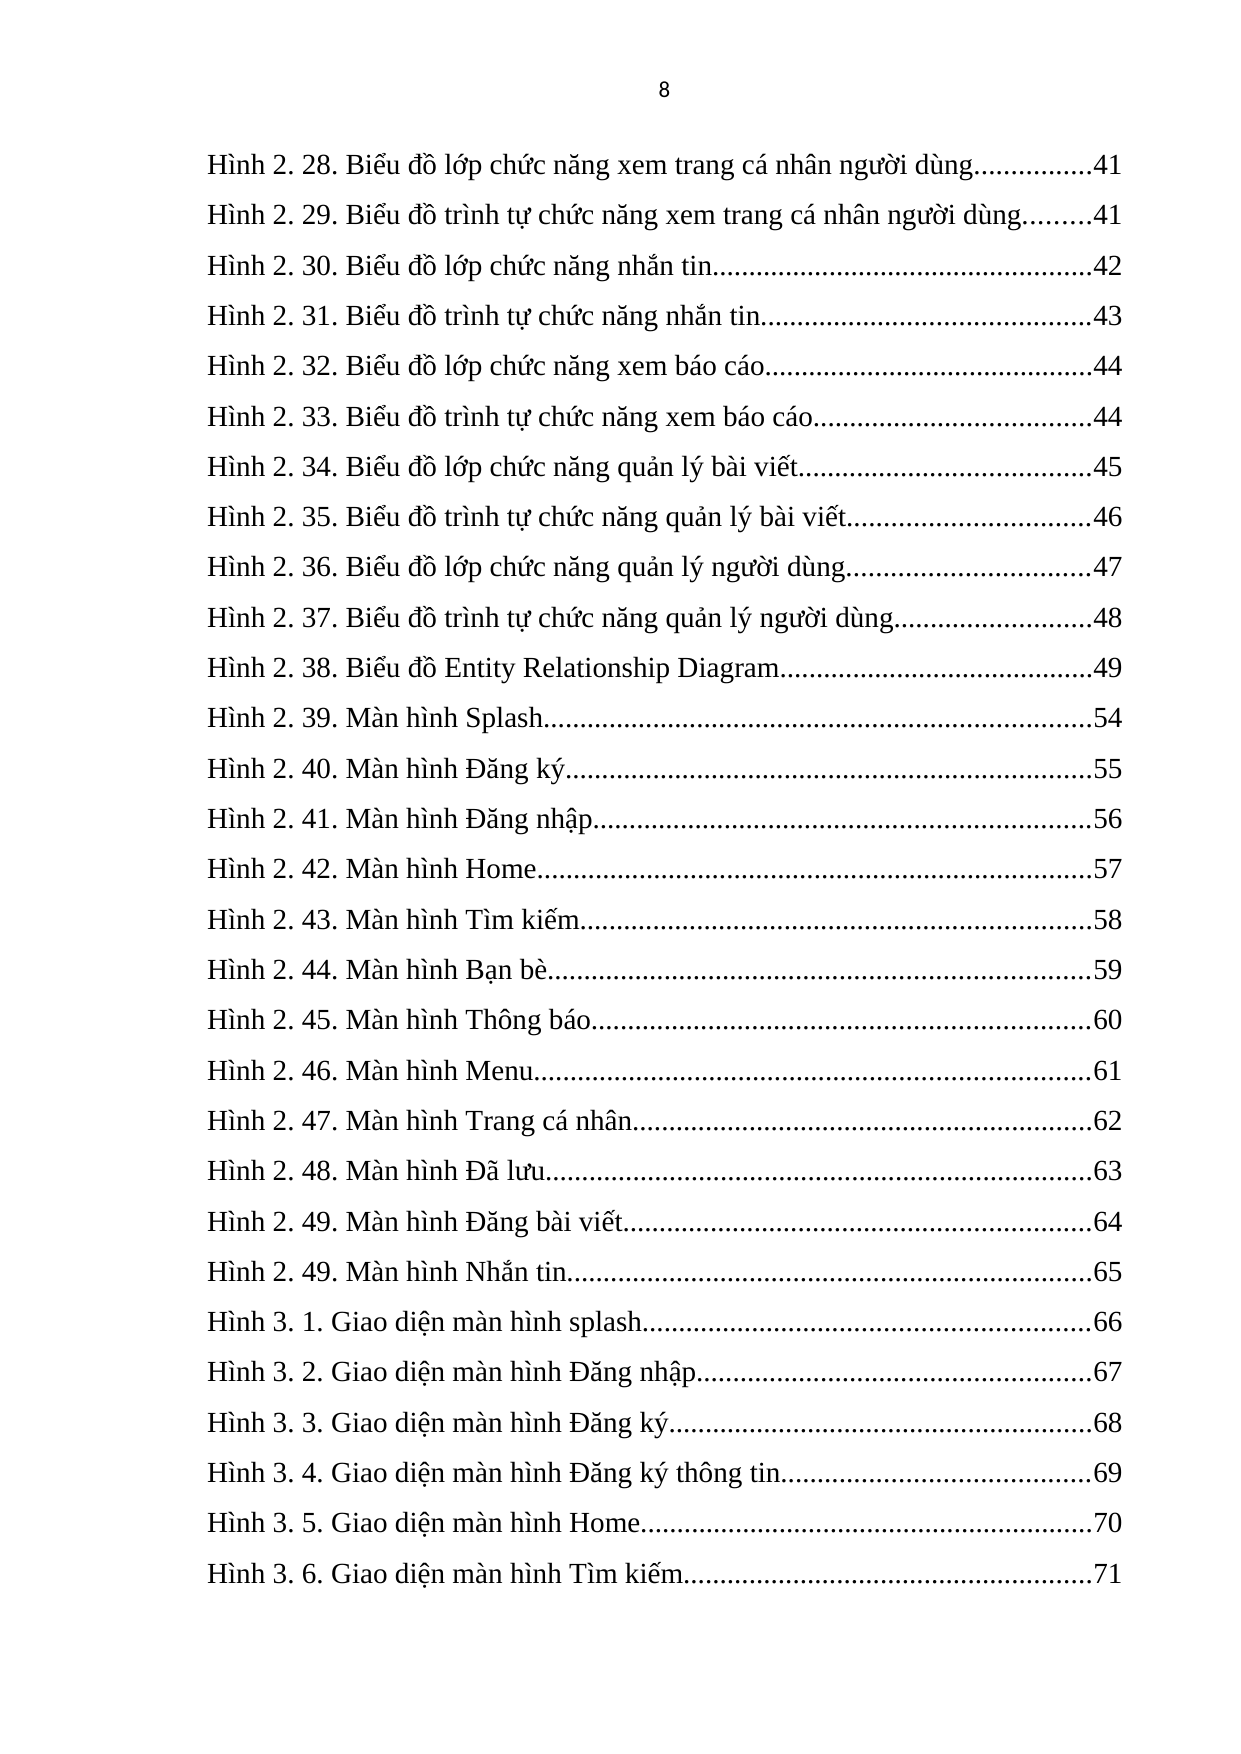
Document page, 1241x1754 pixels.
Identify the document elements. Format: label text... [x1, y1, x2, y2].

text Hình 3. 1. Giao diện màn hình splash 66 [207, 1304, 1121, 1338]
text Hình 2. 35. Biểu đồ trình tự chức năng quản lý bài viết 46 [207, 499, 1121, 533]
text Hình 2. 49. Màn hình Đăng bài viết 64 [207, 1204, 1121, 1237]
text Hình 2. 33. Biểu đồ trình tự chức năng xem báo cáo 44 [207, 399, 1121, 432]
text Hình 2. 31. Biểu đồ trình tự chức năng nhắn tin 43 [207, 298, 1121, 332]
text Hình 2. 49. Màn hình Nhắn tin 65 [207, 1254, 1121, 1287]
text Hình 2. 46. Màn hình Menu 61 [207, 1053, 1121, 1086]
text Hình 2. 41. Màn hình Đăng nhập 56 [207, 801, 1121, 835]
text Hình 2. 42. Màn hình Home 57 [207, 851, 1121, 885]
text Hình 3. 5. Giao diện màn hình Home 70 [207, 1506, 1121, 1539]
text Hình 2. 30. Biểu đồ lớp chức năng nhắn tin 42 [207, 248, 1121, 281]
text Hình 2. 32. Biểu đồ lớp chức năng xem báo cáo 44 [207, 348, 1121, 382]
text Hình 3. 4. Giao diện màn hình Đăng ký thông tin 69 [207, 1455, 1121, 1489]
text Hình 2. 47. Màn hình Trang cá nhân 62 [207, 1103, 1121, 1137]
text Hình 2. 40. Màn hình Đăng ký 55 [207, 751, 1121, 784]
text Hình 3. 6. Giao diện màn hình Tìm kiếm 71 [207, 1556, 1121, 1589]
text Hình 3. 3. Giao diện màn hình Đăng ký 68 [207, 1405, 1121, 1438]
text Hình 2. 45. Màn hình Thông báo 60 [207, 1002, 1121, 1036]
text Hình 2. 37. Biểu đồ trình tự chức năng quản lý người dùng 48 [207, 600, 1121, 633]
text Hình 2. 28. Biểu đồ lớp chức năng xem trang cá nhân người dùng 41 [207, 147, 1121, 181]
text Hình 2. 29. Biểu đồ trình tự chức năng xem trang cá nhân người dùng 41 [207, 197, 1121, 231]
text Hình 2. 36. Biểu đồ lớp chức năng quản lý người dùng 47 [207, 549, 1121, 583]
text Hình 2. 34. Biểu đồ lớp chức năng quản lý bài viết 45 [207, 449, 1121, 482]
text Hình 2. 38. Biểu đồ Entity Relationship Diagram 49 [207, 650, 1121, 684]
text Hình 2. 44. Màn hình Bạn bè 59 [207, 952, 1121, 986]
text Hình 2. 39. Màn hình Splash 54 [207, 701, 1121, 734]
text Hình 2. 43. Màn hình Tìm kiếm 58 [207, 902, 1121, 935]
text Hình 3. 2. Giao diện màn hình Đăng nhập 67 [207, 1354, 1121, 1388]
text Hình 2. 48. Màn hình Đã lưu 63 [207, 1153, 1121, 1187]
